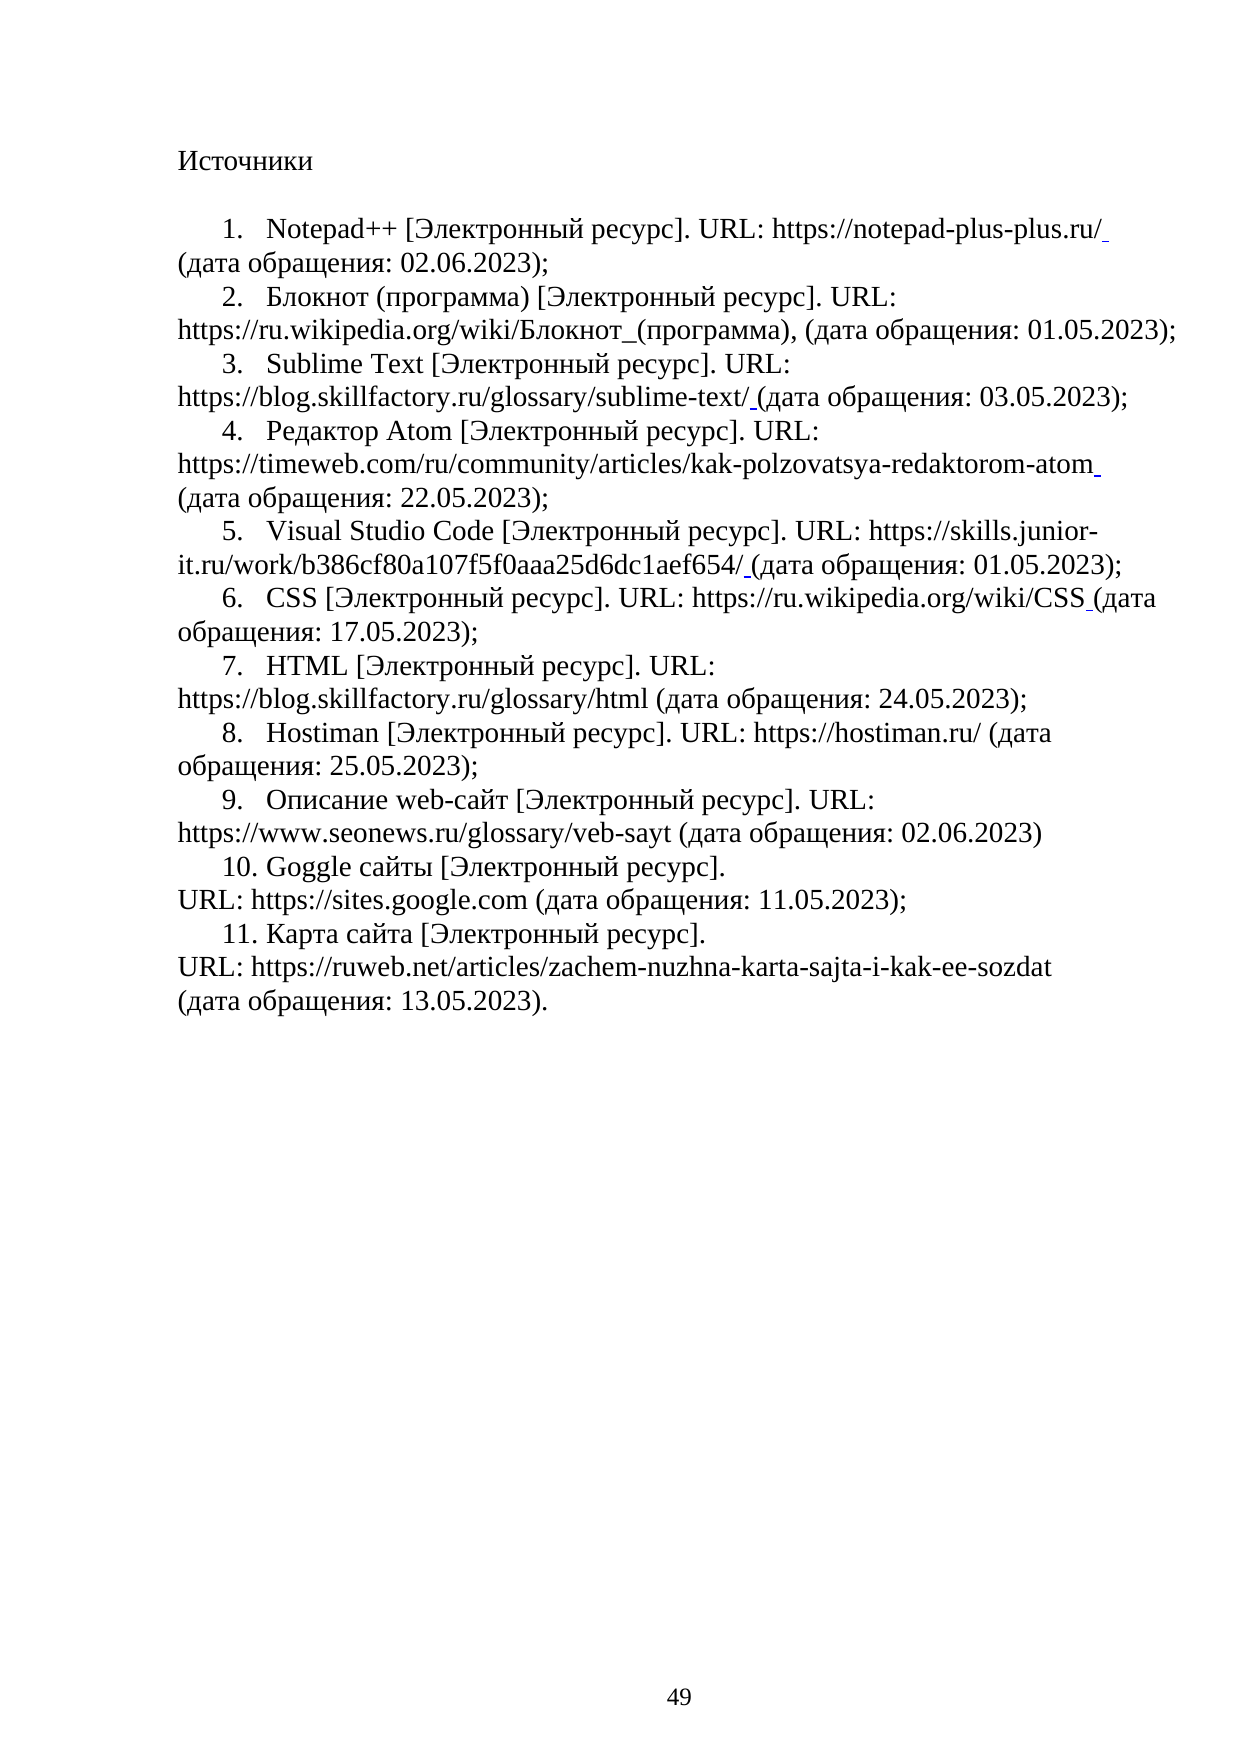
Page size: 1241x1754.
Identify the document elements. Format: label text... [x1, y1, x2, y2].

list Редактор Atom [Электронный ресурс]. URL: https://timeweb.com/ru/community/articles/kak-polzovatsya-redaktorom-atom (дата обращения: 22.05.2023); [177, 413, 1181, 513]
list Hostiman [Электронный ресурс]. URL: https://hostiman.ru/ (дата обращения: 25.05.2023); [177, 715, 1181, 782]
list Блокнот (программа) [Электронный ресурс]. URL: https://ru.wikipedia.org/wiki/Блокнот_(программа), (дата обращения: 01.05.2023); [177, 279, 1181, 346]
list CSS [Электронный ресурс]. URL: https://ru.wikipedia.org/wiki/CSS (дата обращения: 17.05.2023); [177, 581, 1181, 648]
list Visual Studio Code [Электронный ресурс]. URL: https://skills.junior-it.ru/work/b386cf80a107f5f0aaa25d6dc1aef654/ (дата обращения: 01.05.2023); [177, 513, 1181, 581]
list Sublime Text [Электронный ресурс]. URL: https://blog.skillfactory.ru/glossary/sublime-text/ (дата обращения: 03.05.2023); [177, 346, 1181, 413]
list Goggle сайты [Электронный ресурс]. URL: https://sites.google.com (дата обращения: 11.05.2023); [177, 849, 1181, 916]
list Описание web-сайт [Электронный ресурс]. URL: https://www.seonews.ru/glossary/veb-sayt (дата обращения: 02.06.2023) [177, 782, 1181, 849]
list HTML [Электронный ресурс]. URL: https://blog.skillfactory.ru/glossary/html (дата обращения: 24.05.2023); [177, 648, 1181, 715]
list Карта сайта [Электронный ресурс]. URL: https://ruweb.net/articles/zachem-nuzhna-karta-sajta-i-kak-ee-sozdat (дата обращения: 13.05.2023). [177, 916, 1181, 1017]
subtitle Источники [177, 143, 1181, 177]
list Notepad++ [Электронный ресурс]. URL: https://notepad-plus-plus.ru/ (дата обращения: 02.06.2023); [177, 212, 1181, 279]
